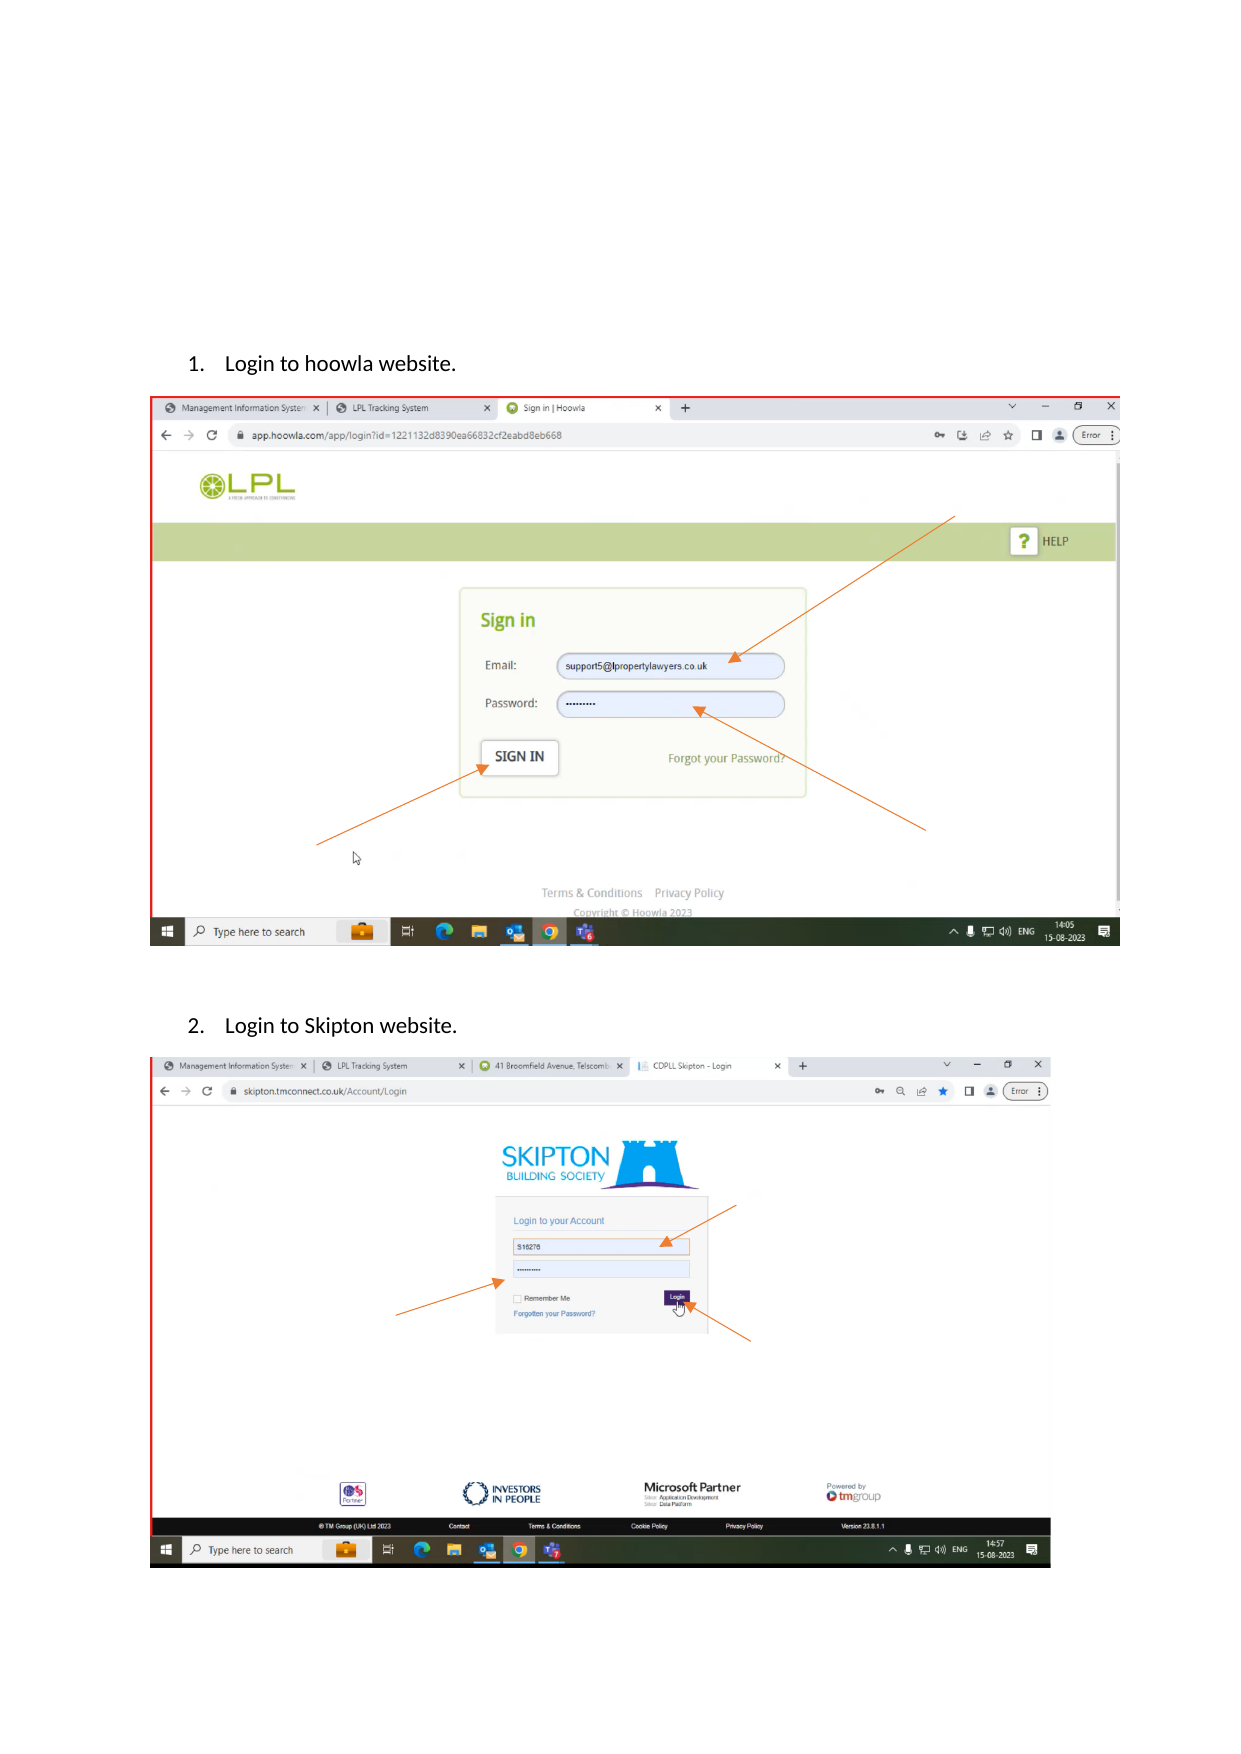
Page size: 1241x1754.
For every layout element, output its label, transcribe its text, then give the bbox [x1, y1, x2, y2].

picture [150, 1057, 1051, 1568]
picture [150, 396, 1120, 946]
list Login to Skipton website. [187, 1011, 1090, 1039]
list Login to hoowla website. [187, 349, 1090, 377]
